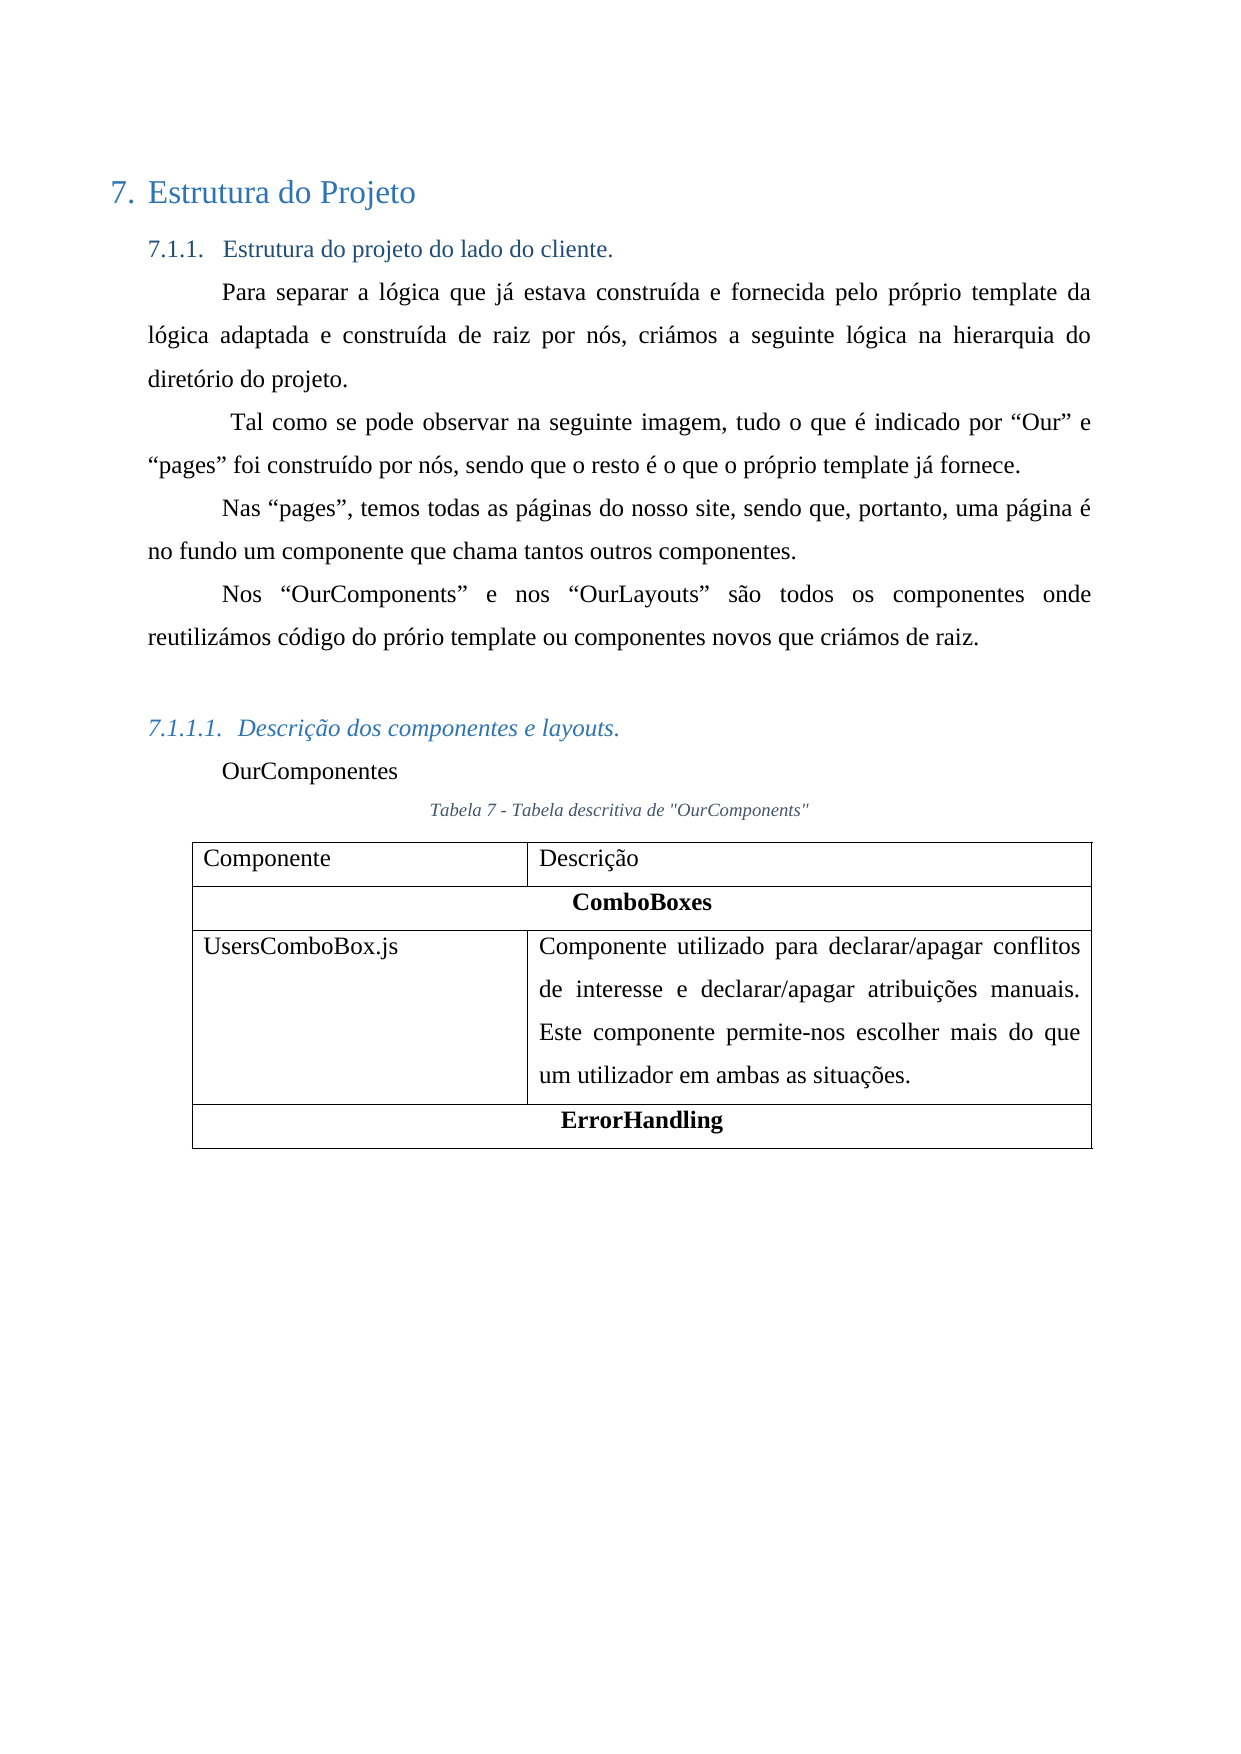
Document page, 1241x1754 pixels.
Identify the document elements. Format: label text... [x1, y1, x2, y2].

text Nos “OurComponents” e nos “OurLayouts” são todos os componentes onde reutilizámos código do prório template ou componentes novos que criámos de raiz. [148, 579, 1092, 651]
subtitle Estrutura do Projeto [110, 173, 1092, 211]
table_cell ErrorHandling [193, 1105, 1091, 1148]
text Tal como se pode observar na seguinte imagem, tudo o que é indicado por “Our” e “pages” foi construído por nós, sendo que o resto é o que o próprio template já fornece. [148, 407, 1092, 479]
table_header Descrição [528, 843, 1091, 886]
table_cell Componente utilizado para declarar/apagar conflitos de interesse e declarar/apagar atribuições manuais. Este componente permite-nos escolher mais do que um utilizador em ambas as situações. [528, 931, 1091, 1104]
text Tabela 7 - Tabela descritiva de "OurComponents" [148, 799, 1092, 821]
text Para separar a lógica que já estava construída e fornecida pelo próprio template da lógica adaptada e construída de raiz por nós, criámos a seguinte lógica na hierarquia do diretório do projeto. [148, 277, 1092, 392]
table_cell ComboBoxes [193, 887, 1091, 930]
text Nas “pages”, temos todas as páginas do nosso site, sendo que, portanto, uma página é no fundo um componente que chama tantos outros componentes. [148, 493, 1092, 565]
text OurComponentes [148, 756, 1092, 785]
table_header Componente [193, 843, 527, 886]
table_cell UsersComboBox.js [193, 931, 527, 1104]
subtitle Descrição dos componentes e layouts. [148, 713, 1092, 742]
subtitle Estrutura do projeto do lado do cliente. [148, 234, 1092, 263]
